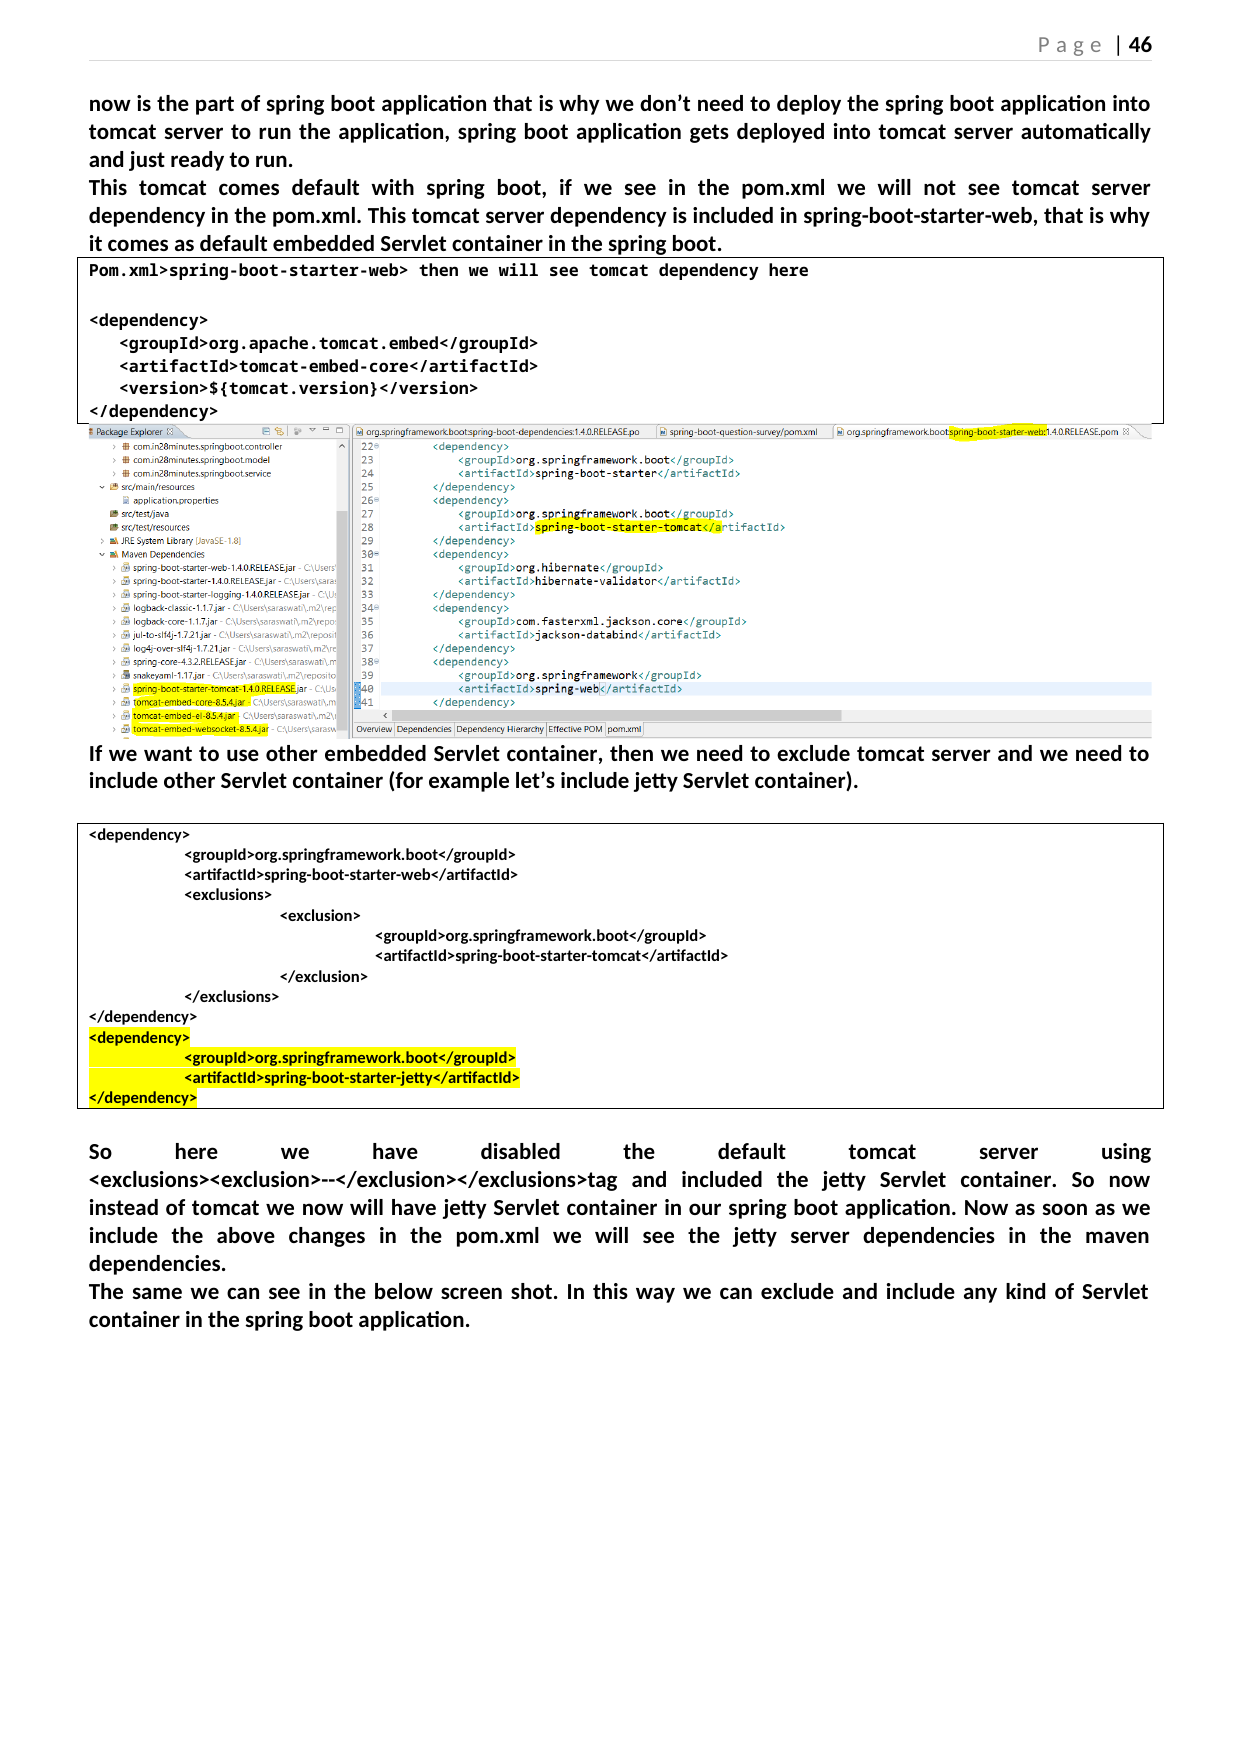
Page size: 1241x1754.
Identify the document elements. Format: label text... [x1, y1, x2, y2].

table_header Pom.xml>spring-boot-starter-web> then we will see tomcat dependency here <dependency> <groupId>org.apache.tomcat.embed</groupId> <artifactId>tomcat-embed-core</artifactId> <version>${tomcat.version}</version> </dependency> [78, 258, 1163, 422]
picture [88, 423, 1152, 739]
text So here we have disabled the default tomcat server using <exclusions><exclusion>--</exclusion></exclusions>tag and included the jetty Servlet container. So now instead of tomcat we now will have jetty Servlet container in our spring boot application. Now as soon as we include the above changes in the pom.xml we will see the jetty server dependencies in the maven dependencies. [89, 1137, 1152, 1277]
text The same we can see in the below screen shot. In this way we can exclude and include any kind of Servlet container in the spring boot application. [89, 1277, 1152, 1333]
text This tomcat comes default with spring boot, if we see in the pom.xml we will not see tomcat server dependency in the pom.xml. This tomcat server dependency is included in spring-boot-starter-web, that is why it comes as default embedded Servlet container in the spring boot. [89, 173, 1152, 257]
text If we want to use other embedded Servlet container, then we need to exclude tomcat server and we need to include other Servlet container (for example let’s include jetty Servlet container). [89, 739, 1152, 795]
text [89, 89, 1152, 173]
table_header <dependency> <groupId>org.springframework.boot</groupId> <artifactId>spring-boot-starter-web</artifactId> <exclusions> <exclusion> <groupId>org.springframework.boot</groupId> <artifactId>spring-boot-starter-tomcat</artifactId> </exclusion> </exclusions> </dependency> <dependency> <groupId>org.springframework.boot</groupId> <artifactId>spring-boot-starter-jetty</artifactId> </dependency> [78, 824, 1163, 1108]
